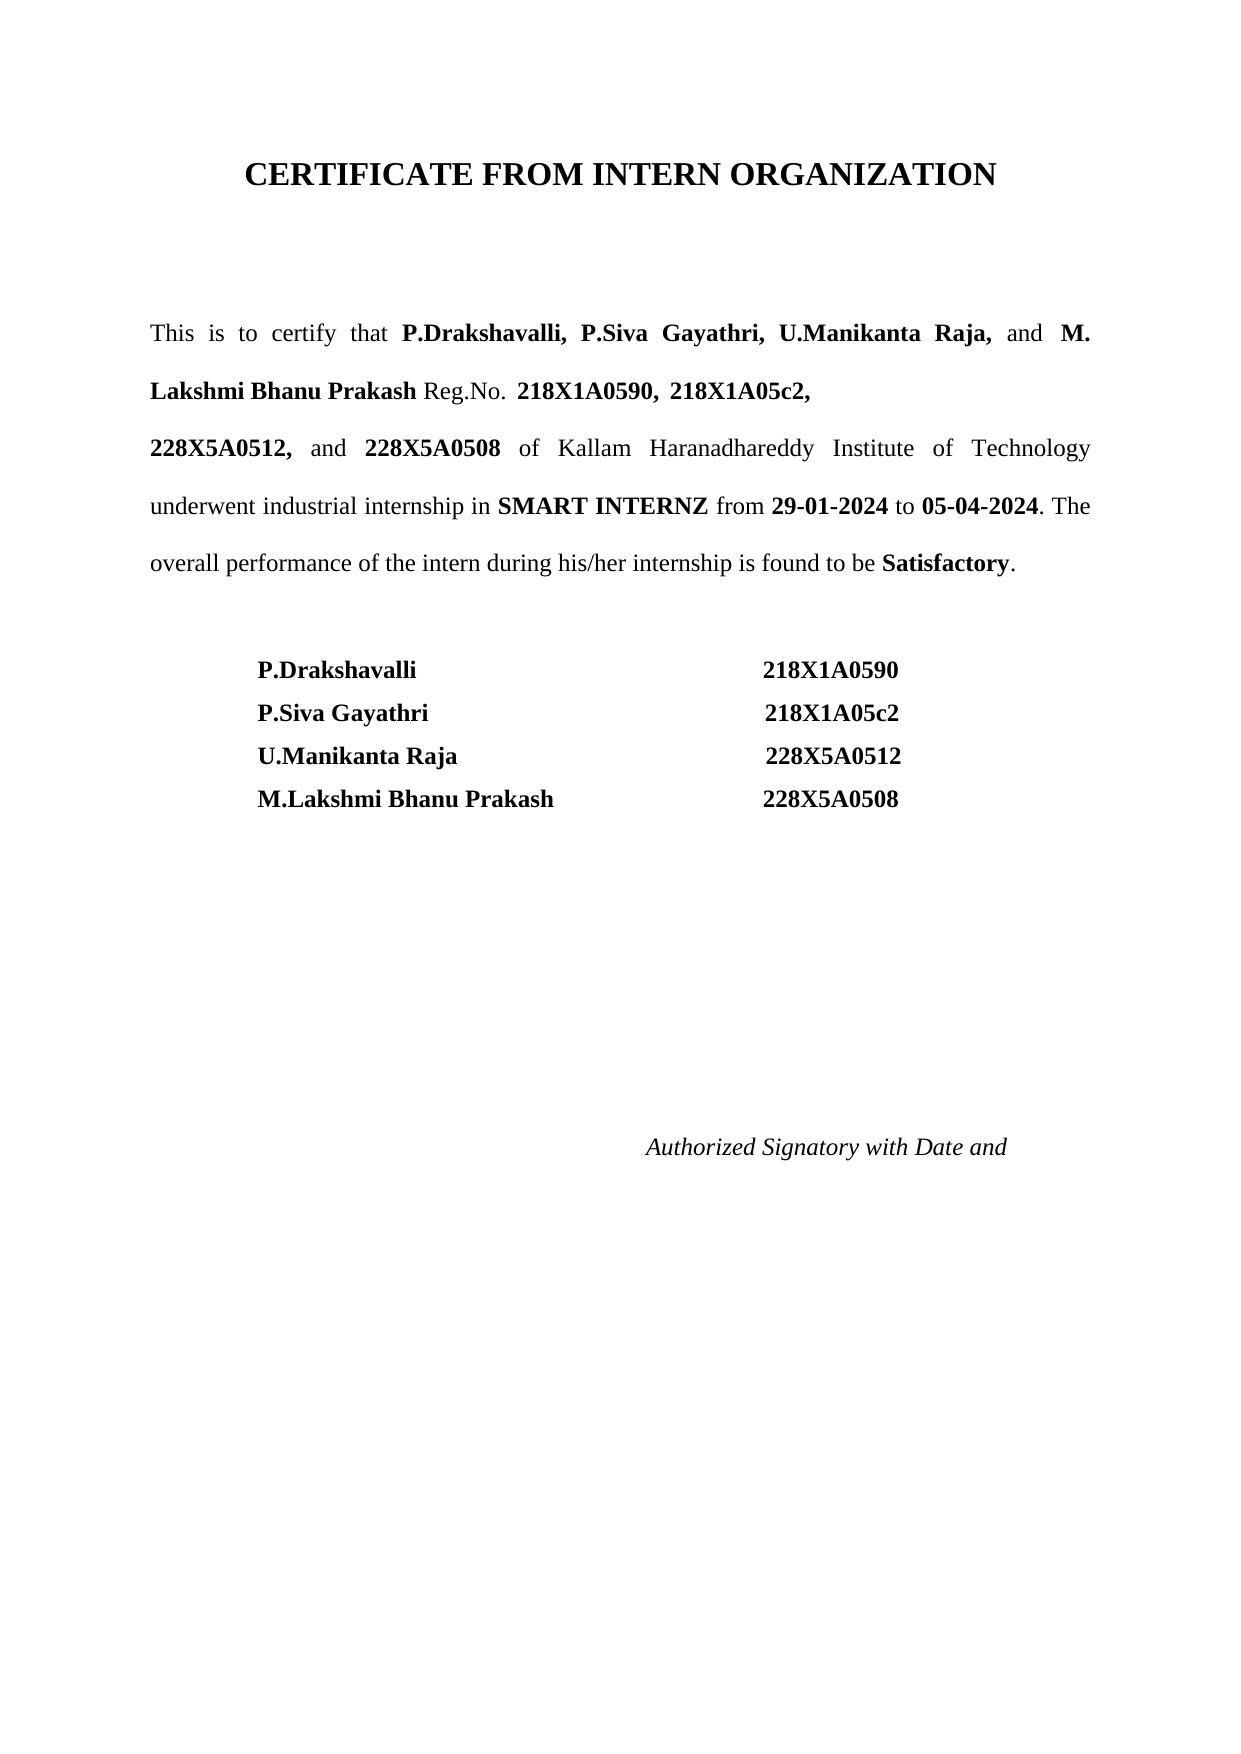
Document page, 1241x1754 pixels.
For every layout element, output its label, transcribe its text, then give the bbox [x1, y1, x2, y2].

text M.Lakshmi Bhanu Prakash 228X5A0508 [257, 784, 1111, 813]
text Authorized Signatory with Date and [646, 1132, 1111, 1161]
subtitle CERTIFICATE FROM INTERN ORGANIZATION [184, 154, 1057, 193]
text This is to certify that P.Drakshavalli, P.Siva Gayathri, U.Manikanta Raja, and M. Lakshmi Bhanu Prakash Reg.No. 218X1A0590, 218X1A05c2, [150, 318, 1090, 404]
subtitle U.Manikanta Raja 228X5A0512 [257, 741, 1111, 770]
text P.Siva Gayathri 218X1A05c2 [257, 698, 1111, 727]
subtitle P.Drakshavalli 218X1A0590 [257, 655, 1111, 684]
text 228X5A0512, and 228X5A0508 of Kallam Haranadhareddy Institute of Technology underwent industrial internship in SMART INTERNZ from 29-01-2024 to 05-04-2024. The overall performance of the intern during his/her internship is found to be Satisfactory. [150, 433, 1091, 577]
